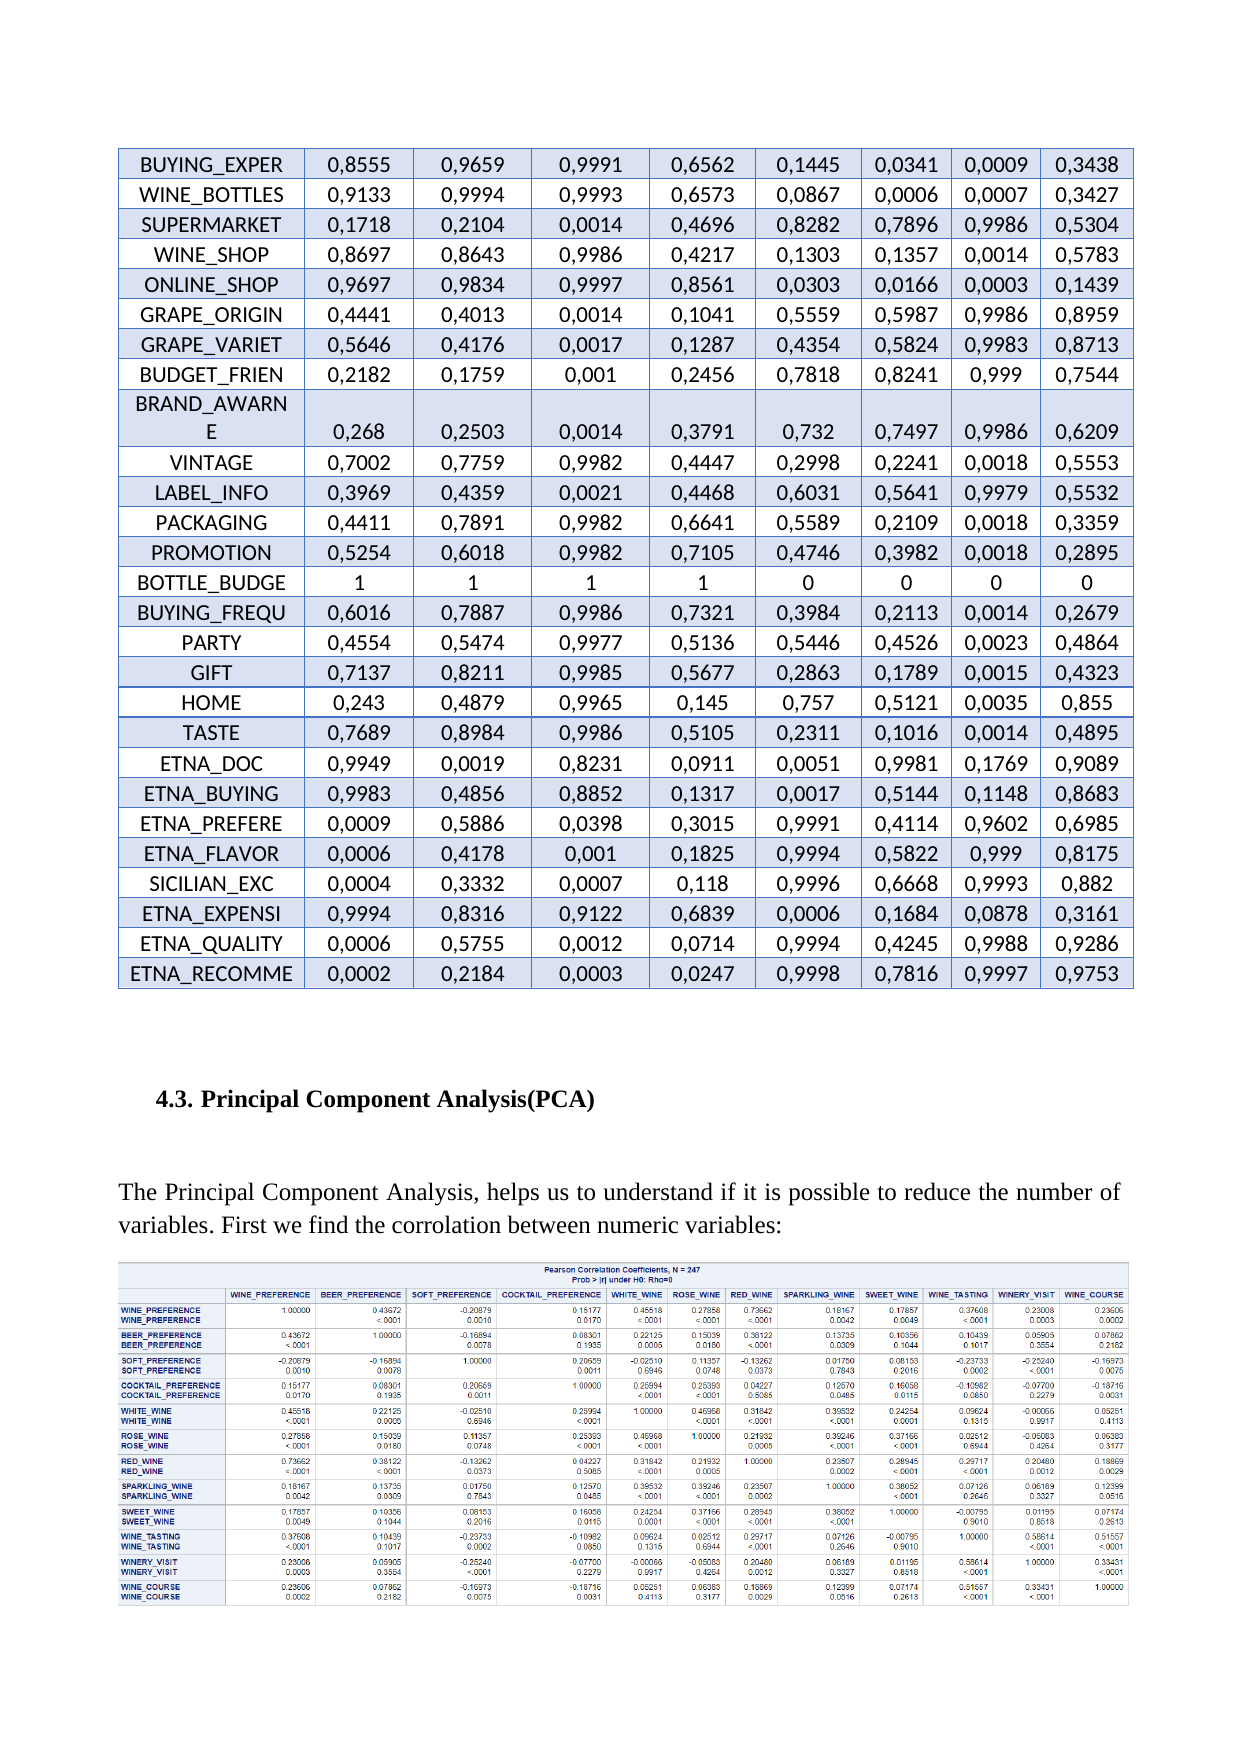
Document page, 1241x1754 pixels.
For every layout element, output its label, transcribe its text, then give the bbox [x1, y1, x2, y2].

table_cell 0,2182 [305, 359, 413, 388]
table_cell 0,0021 [532, 477, 649, 506]
table_cell 0,9834 [414, 269, 531, 298]
table_cell 0,8697 [305, 239, 413, 268]
table_cell 0,0002 [305, 958, 413, 987]
table_cell 0,2109 [862, 507, 951, 536]
table_cell 0,732 [756, 390, 861, 446]
table_cell 0,4856 [414, 778, 531, 807]
table_cell 0,4217 [650, 239, 755, 268]
table_cell 0,9286 [1041, 928, 1133, 957]
table_cell 0,9983 [952, 329, 1040, 358]
table_cell 0,0003 [952, 269, 1040, 298]
table_cell 0,0014 [952, 718, 1040, 747]
table_cell 0,9133 [305, 179, 413, 208]
table_cell 0,0006 [305, 838, 413, 867]
table_cell 0,5474 [414, 627, 531, 656]
table_cell 0,7816 [862, 958, 951, 987]
table_cell 0,6839 [650, 898, 755, 927]
table_cell 0,2311 [756, 718, 861, 747]
table_cell 0,1317 [650, 778, 755, 807]
table_cell 0,4447 [650, 447, 755, 476]
table_cell 0,7497 [862, 390, 951, 446]
table_cell 0,0018 [952, 537, 1040, 566]
table_cell ETNA_BUYING [119, 778, 304, 807]
table_cell 0,4879 [414, 688, 531, 716]
table_cell SUPERMARKET [119, 209, 304, 238]
table_cell 0,7544 [1041, 359, 1133, 388]
table_cell 0,4114 [862, 808, 951, 837]
table_cell 1 [650, 567, 755, 596]
table_cell 0,855 [1041, 688, 1133, 716]
table_cell TASTE [119, 718, 304, 747]
table_cell 0,4696 [650, 209, 755, 238]
table_cell 0,9982 [532, 507, 649, 536]
table_cell 0,4359 [414, 477, 531, 506]
table_cell 0,5105 [650, 718, 755, 747]
table_cell 0,4526 [862, 627, 951, 656]
table_cell 0,6031 [756, 477, 861, 506]
table_cell 0,2895 [1041, 537, 1133, 566]
table_cell 0,9998 [756, 958, 861, 987]
table_cell 0,0012 [532, 928, 649, 957]
table_cell 0,999 [952, 359, 1040, 388]
table_cell 0,9965 [532, 688, 649, 716]
table_cell 0,8984 [414, 718, 531, 747]
table_cell 0,9994 [305, 898, 413, 927]
table_cell 0,8316 [414, 898, 531, 927]
table_cell 0,9986 [952, 390, 1040, 446]
table_cell 0,5886 [414, 808, 531, 837]
table_cell 0,2241 [862, 447, 951, 476]
table_cell 0,9697 [305, 269, 413, 298]
table_cell 0,5559 [756, 299, 861, 328]
table_cell 0,7105 [650, 537, 755, 566]
table_cell 0,1769 [952, 748, 1040, 777]
table_cell 0,0017 [532, 329, 649, 358]
table_cell 0,0341 [862, 149, 951, 178]
table_cell 0,0014 [532, 209, 649, 238]
table_cell SICILIAN_EXC [119, 868, 304, 897]
table_cell 0,7896 [862, 209, 951, 238]
table_cell 0,8852 [532, 778, 649, 807]
table_cell BUYING_EXPER [119, 149, 304, 178]
table_cell 0,268 [305, 390, 413, 446]
table_cell ETNA_FLAVOR [119, 838, 304, 867]
table_cell 0,4245 [862, 928, 951, 957]
table_cell 0,0018 [952, 507, 1040, 536]
table_cell PROMOTION [119, 537, 304, 566]
table_cell ETNA_EXPENSI [119, 898, 304, 927]
table_cell 0,2113 [862, 597, 951, 626]
table_cell 0,3332 [414, 868, 531, 897]
table_cell 0,0017 [756, 778, 861, 807]
table_cell 0,1303 [756, 239, 861, 268]
table_cell 0,1148 [952, 778, 1040, 807]
table_cell 0,0003 [532, 958, 649, 987]
table_cell 0,9983 [305, 778, 413, 807]
subtitle Principal Component Analysis(PCA) [156, 1084, 1122, 1113]
table_cell 0,0019 [414, 748, 531, 777]
table_cell 0,9994 [756, 928, 861, 957]
table_cell 0,0014 [532, 390, 649, 446]
table_cell 0 [952, 567, 1040, 596]
table_cell 0,8231 [532, 748, 649, 777]
table_cell 0,4468 [650, 477, 755, 506]
table_cell 0,0014 [952, 597, 1040, 626]
table_cell 0,6209 [1041, 390, 1133, 446]
table_cell 1 [532, 567, 649, 596]
table_cell 0,7759 [414, 447, 531, 476]
table_cell 0,5755 [414, 928, 531, 957]
table_cell 0,0006 [756, 898, 861, 927]
table_cell 0,3791 [650, 390, 755, 446]
table_cell 0,1684 [862, 898, 951, 927]
table_cell PACKAGING [119, 507, 304, 536]
table_cell 0,6016 [305, 597, 413, 626]
table_cell 0,6668 [862, 868, 951, 897]
table_cell 0,7002 [305, 447, 413, 476]
table_cell ONLINE_SHOP [119, 269, 304, 298]
table_cell 0,8282 [756, 209, 861, 238]
table_cell 0,5254 [305, 537, 413, 566]
table_cell 1 [305, 567, 413, 596]
table_cell GIFT [119, 657, 304, 686]
picture [118, 1260, 1130, 1606]
table_cell 0,0398 [532, 808, 649, 837]
table_cell 0,5532 [1041, 477, 1133, 506]
table_cell 0,757 [756, 688, 861, 716]
table_cell 0,999 [952, 838, 1040, 867]
table_cell 0,0051 [756, 748, 861, 777]
table_cell 0,4441 [305, 299, 413, 328]
table_cell 0,5589 [756, 507, 861, 536]
table_cell 0,9994 [756, 838, 861, 867]
table_cell 0,3359 [1041, 507, 1133, 536]
table_cell 0,243 [305, 688, 413, 716]
table_cell 1 [414, 567, 531, 596]
table_cell LABEL_INFO [119, 477, 304, 506]
table_cell 0,0009 [305, 808, 413, 837]
table_cell 0,5783 [1041, 239, 1133, 268]
table_cell 0,3438 [1041, 149, 1133, 178]
table_cell 0,7137 [305, 657, 413, 686]
table_cell 0,2456 [650, 359, 755, 388]
table_cell 0,9994 [414, 179, 531, 208]
table_cell 0,8959 [1041, 299, 1133, 328]
table_cell 0,9982 [532, 447, 649, 476]
table_cell 0,9991 [756, 808, 861, 837]
table_cell 0,1287 [650, 329, 755, 358]
table_cell 0,9986 [532, 718, 649, 747]
table_cell 0,0006 [862, 179, 951, 208]
table_cell 0,9997 [952, 958, 1040, 987]
table_cell 0,4013 [414, 299, 531, 328]
table_cell 0,8683 [1041, 778, 1133, 807]
table_cell 0,3984 [756, 597, 861, 626]
table_cell 0,0911 [650, 748, 755, 777]
table_cell 0,0035 [952, 688, 1040, 716]
table_cell 0,9981 [862, 748, 951, 777]
table_cell 0,9997 [532, 269, 649, 298]
table_cell 0,5987 [862, 299, 951, 328]
table_cell 0,7887 [414, 597, 531, 626]
table_cell 0,9993 [952, 868, 1040, 897]
table_cell 0,1825 [650, 838, 755, 867]
table_cell 0,2503 [414, 390, 531, 446]
table_cell 0,9993 [532, 179, 649, 208]
table_cell 0 [1041, 567, 1133, 596]
table_cell 0,1016 [862, 718, 951, 747]
table_cell 0,3015 [650, 808, 755, 837]
table_cell 0,6018 [414, 537, 531, 566]
table_cell 0,8241 [862, 359, 951, 388]
table_cell 0,4411 [305, 507, 413, 536]
table_cell 0,0007 [952, 179, 1040, 208]
table_cell 0,0166 [862, 269, 951, 298]
table_cell 0,7891 [414, 507, 531, 536]
table_cell 0,0014 [532, 299, 649, 328]
table_cell 0,145 [650, 688, 755, 716]
table_cell 0,2998 [756, 447, 861, 476]
table_cell 0,9985 [532, 657, 649, 686]
table_cell 0,0006 [305, 928, 413, 957]
table_cell GRAPE_VARIET [119, 329, 304, 358]
table_cell 0,0004 [305, 868, 413, 897]
table_cell 0,8211 [414, 657, 531, 686]
table_cell 0,9996 [756, 868, 861, 897]
table_cell 0,1789 [862, 657, 951, 686]
table_cell 0,3427 [1041, 179, 1133, 208]
table_cell 0,5677 [650, 657, 755, 686]
table_cell 0,4746 [756, 537, 861, 566]
table_cell 0,7689 [305, 718, 413, 747]
table_cell 0,0009 [952, 149, 1040, 178]
table_cell 0,0018 [952, 447, 1040, 476]
table_cell 0,5121 [862, 688, 951, 716]
table_cell 0,9982 [532, 537, 649, 566]
table_cell 0,5446 [756, 627, 861, 656]
table_cell 0,9979 [952, 477, 1040, 506]
table_cell 0,1439 [1041, 269, 1133, 298]
table_cell 0,001 [532, 359, 649, 388]
table_cell 0,5824 [862, 329, 951, 358]
table_cell 0,4554 [305, 627, 413, 656]
table_cell 0,9659 [414, 149, 531, 178]
table_cell 0,9986 [952, 209, 1040, 238]
table_cell 0,2104 [414, 209, 531, 238]
table_cell 0,8555 [305, 149, 413, 178]
table_cell 0,9602 [952, 808, 1040, 837]
table_cell 0,6641 [650, 507, 755, 536]
table_cell 0,9988 [952, 928, 1040, 957]
table_cell 0,0014 [952, 239, 1040, 268]
table_cell 0,5553 [1041, 447, 1133, 476]
table_cell 0,5304 [1041, 209, 1133, 238]
table_cell 0 [862, 567, 951, 596]
table_cell 0,3161 [1041, 898, 1133, 927]
table_cell 0,0867 [756, 179, 861, 208]
table_cell 0,1445 [756, 149, 861, 178]
table_cell 0,4895 [1041, 718, 1133, 747]
table_cell 0,7818 [756, 359, 861, 388]
table_cell 0,9986 [532, 597, 649, 626]
table_cell 0,1357 [862, 239, 951, 268]
table_cell 0,5646 [305, 329, 413, 358]
table_cell 0,4176 [414, 329, 531, 358]
table_cell GRAPE_ORIGIN [119, 299, 304, 328]
table_cell 0,882 [1041, 868, 1133, 897]
table_cell 0,0714 [650, 928, 755, 957]
table_cell 0,1718 [305, 209, 413, 238]
table_cell 0,9949 [305, 748, 413, 777]
table_cell ETNA_DOC [119, 748, 304, 777]
table_cell 0,2184 [414, 958, 531, 987]
table_cell 0,9986 [952, 299, 1040, 328]
table_cell 0,3969 [305, 477, 413, 506]
table_cell 0 [756, 567, 861, 596]
table_cell 0,0007 [532, 868, 649, 897]
table_cell 0,4354 [756, 329, 861, 358]
table_cell BOTTLE_BUDGE [119, 567, 304, 596]
table_cell PARTY [119, 627, 304, 656]
table_cell 0,5144 [862, 778, 951, 807]
table_cell 0,3982 [862, 537, 951, 566]
table_cell 0,5641 [862, 477, 951, 506]
table_cell 0,8713 [1041, 329, 1133, 358]
table_cell WINE_BOTTLES [119, 179, 304, 208]
table_cell VINTAGE [119, 447, 304, 476]
table_cell 0,1041 [650, 299, 755, 328]
table_cell 0,0015 [952, 657, 1040, 686]
table_cell ETNA_QUALITY [119, 928, 304, 957]
table_cell 0,1759 [414, 359, 531, 388]
table_cell 0,0023 [952, 627, 1040, 656]
table_cell 0,118 [650, 868, 755, 897]
table_cell HOME [119, 688, 304, 716]
table_cell 0,0878 [952, 898, 1040, 927]
table_cell ETNA_RECOMME [119, 958, 304, 987]
table_cell BRAND_AWARNE [119, 390, 304, 446]
table_cell 0,9122 [532, 898, 649, 927]
table_cell 0,9991 [532, 149, 649, 178]
table_cell 0,8561 [650, 269, 755, 298]
table_cell 0,0247 [650, 958, 755, 987]
table_cell WINE_SHOP [119, 239, 304, 268]
table_cell 0,5822 [862, 838, 951, 867]
table_cell 0,5136 [650, 627, 755, 656]
table_cell BUDGET_FRIEN [119, 359, 304, 388]
table_cell 0,9977 [532, 627, 649, 656]
table_cell 0,6985 [1041, 808, 1133, 837]
table_cell 0,4323 [1041, 657, 1133, 686]
table_cell 0,6562 [650, 149, 755, 178]
table_cell 0,0303 [756, 269, 861, 298]
text The Principal Component Analysis, helps us to understand if it is possible to reduce the number of variables. First we find the corrolation between numeric variables: [118, 1177, 1122, 1239]
table_cell 0,001 [532, 838, 649, 867]
table_cell 0,2863 [756, 657, 861, 686]
table_cell 0,8643 [414, 239, 531, 268]
table_cell ETNA_PREFERE [119, 808, 304, 837]
table_cell 0,7321 [650, 597, 755, 626]
table_cell 0,9089 [1041, 748, 1133, 777]
table_cell 0,6573 [650, 179, 755, 208]
table_cell 0,9986 [532, 239, 649, 268]
table_cell 0,4178 [414, 838, 531, 867]
table_cell 0,4864 [1041, 627, 1133, 656]
table_cell BUYING_FREQU [119, 597, 304, 626]
table_cell 0,8175 [1041, 838, 1133, 867]
table_cell 0,2679 [1041, 597, 1133, 626]
table_cell 0,9753 [1041, 958, 1133, 987]
